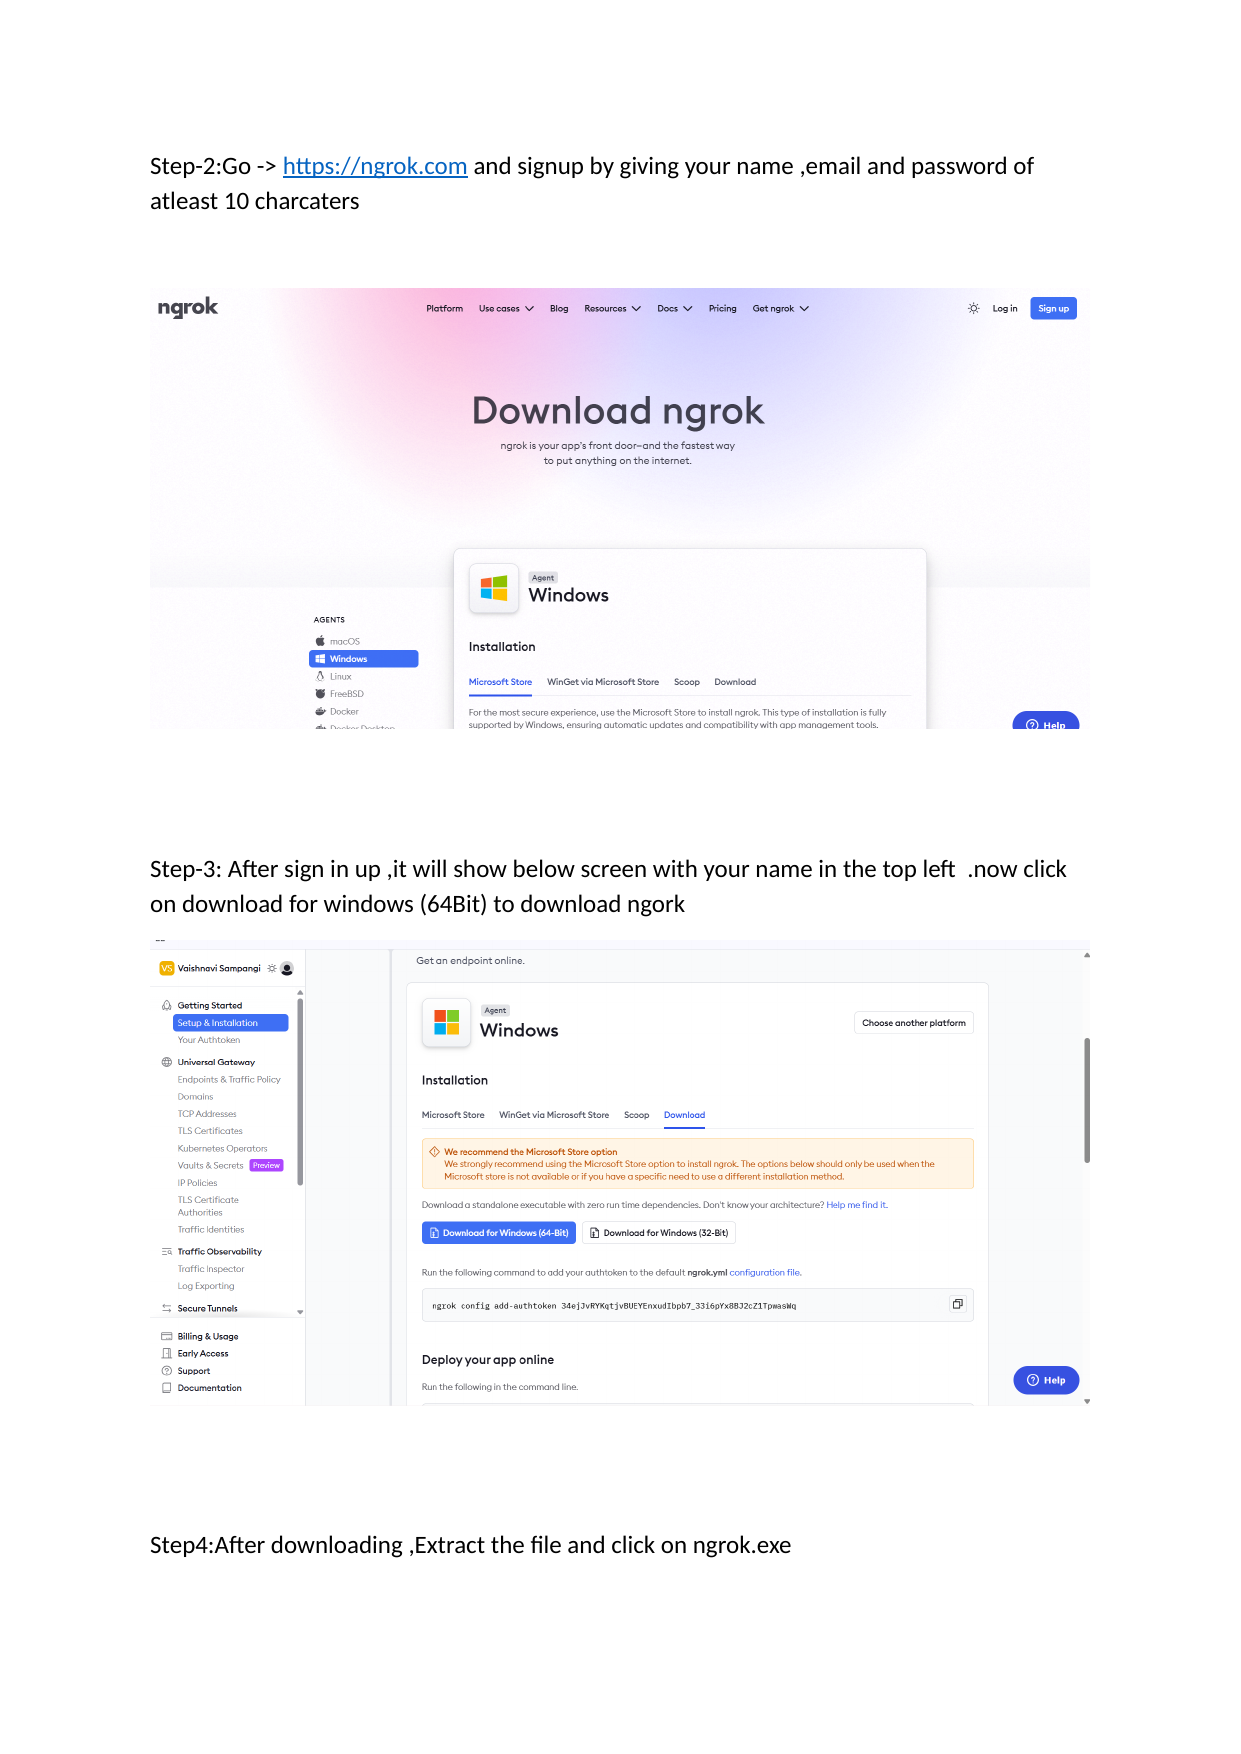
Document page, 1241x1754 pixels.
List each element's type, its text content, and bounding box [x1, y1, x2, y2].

picture [150, 940, 1090, 1406]
text Step-3: After sign in up ,it will show below screen with your name in the top left .now click on download for windows (64Bit) to download ngork [150, 853, 1090, 919]
picture [150, 288, 1091, 729]
text Step-2:Go -> https://ngrok.com and signup by giving your name ,email and password of atleast 10 charcaters [150, 150, 1090, 216]
text Step4:After downloading ,Extract the file and click on ngrok.exe [150, 1530, 1090, 1560]
